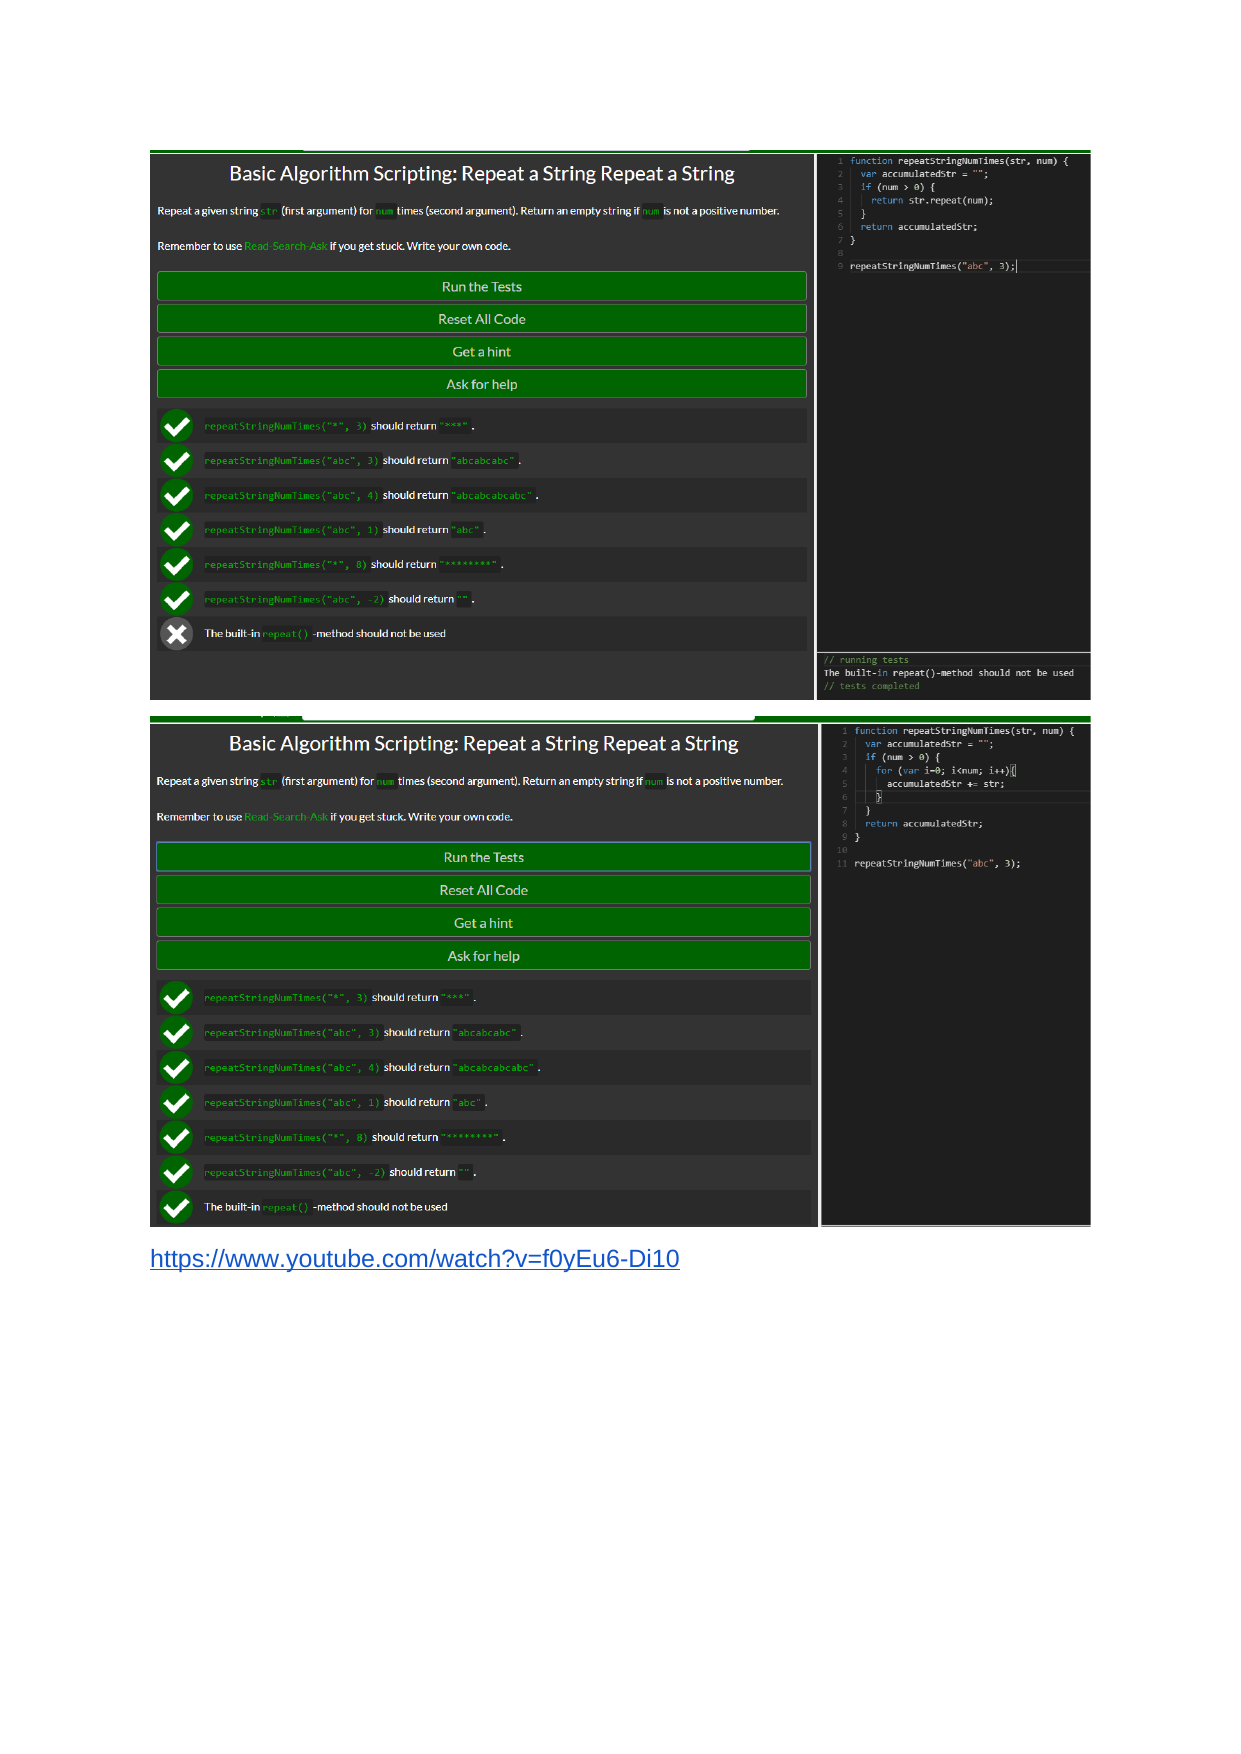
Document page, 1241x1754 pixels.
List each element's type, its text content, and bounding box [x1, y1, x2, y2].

picture [150, 716, 1091, 1227]
picture [150, 150, 1091, 700]
text https://www.youtube.com/watch?v=f0yEu6-Di10 [150, 1244, 1090, 1272]
